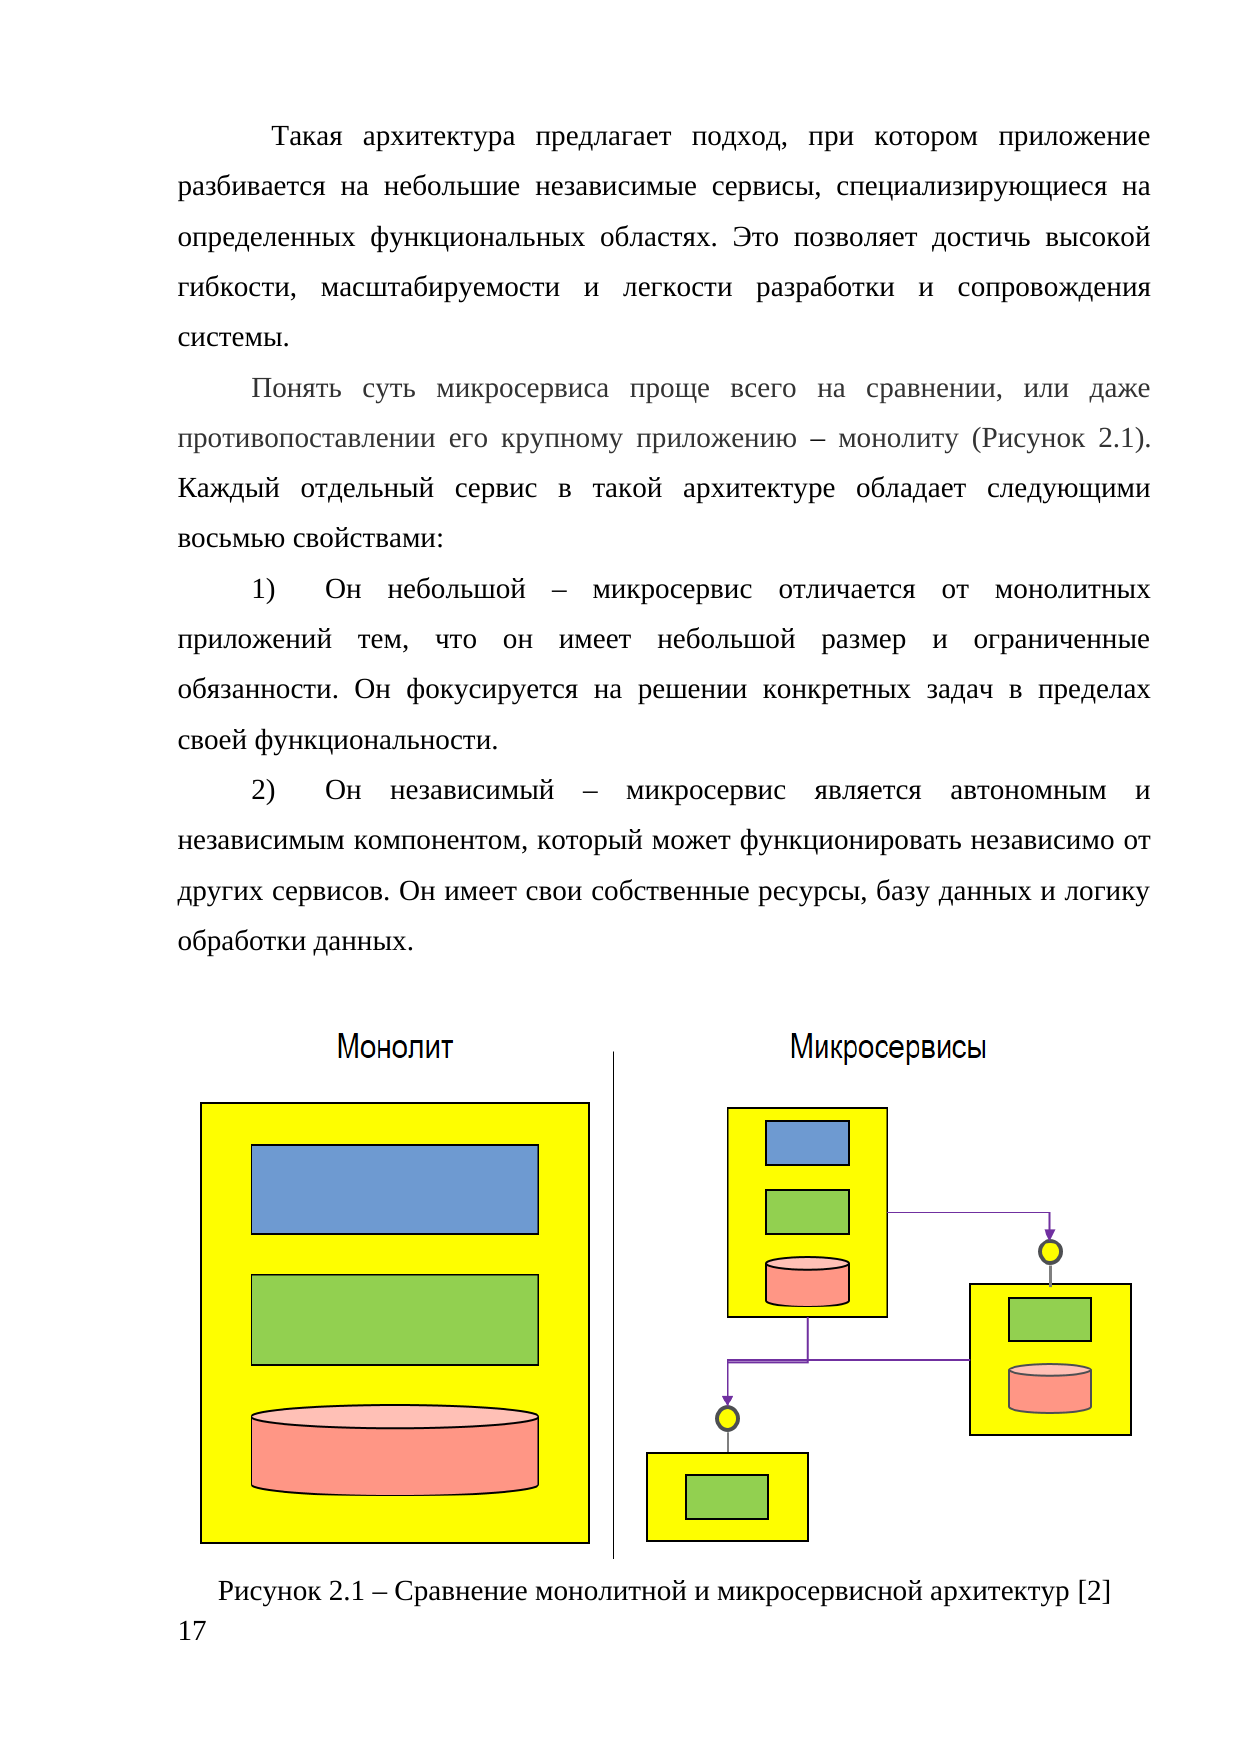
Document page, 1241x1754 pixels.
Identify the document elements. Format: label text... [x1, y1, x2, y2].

text Такая архитектура предлагает подход, при котором приложение разбивается на небольшие независимые сервисы, специализирующиеся на определенных функциональных областях. Это позволяет достичь высокой гибкости, масштабируемости и легкости разработки и сопровождения системы. [177, 118, 1152, 353]
list Он небольшой – микросервис отличается от монолитных приложений тем, что он имеет небольшой размер и ограниченные обязанности. Он фокусируется на решении конкретных задач в пределах своей функциональности. [177, 571, 1152, 755]
text Рисунок 2.1 – Сравнение монолитной и микросервисной архитектур [2] [177, 1573, 1152, 1607]
list Он независимый – микросервис является автономным и независимым компонентом, который может функционировать независимо от других сервисов. Он имеет свои собственные ресурсы, базу данных и логику обработки данных. [177, 772, 1152, 957]
text Понять суть микросервиса проще всего на сравнении, или даже противопоставлении его крупному приложению – монолиту (Рисунок 2.1). Каждый отдельный сервис в такой архитектуре обладает следующими восьмью свойствами: [177, 370, 1152, 554]
picture [188, 1023, 1141, 1559]
